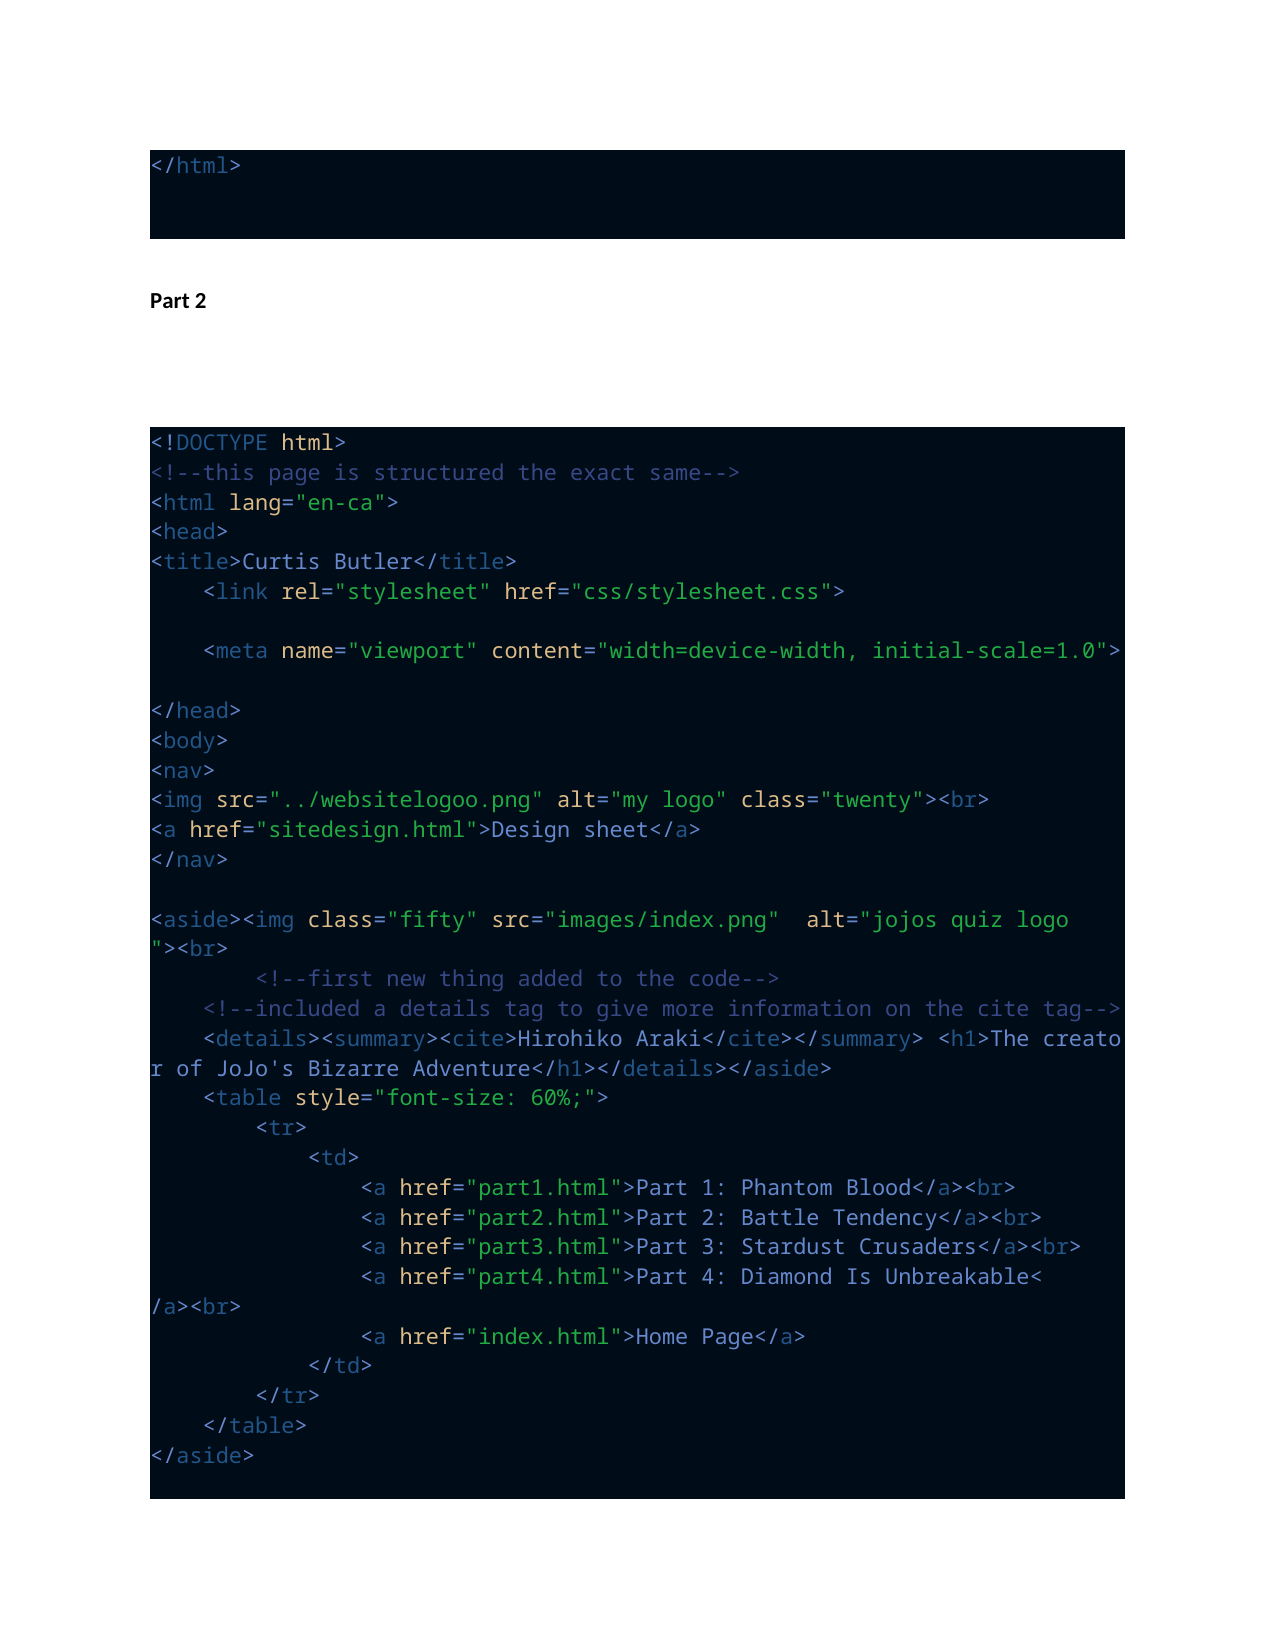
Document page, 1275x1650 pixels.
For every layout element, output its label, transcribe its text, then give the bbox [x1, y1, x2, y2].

text <table style="font-size: 60%;"> [150, 1082, 1125, 1112]
text <a href="part1.html">Part 1: Phantom Blood</a><br> [150, 1172, 1125, 1201]
text <a href="index.html">Home Page</a> [150, 1321, 1125, 1350]
text </head> [150, 695, 1125, 725]
text <a href="sitedesign.html">Design sheet</a> [150, 814, 1125, 844]
text <tr> [150, 1112, 1125, 1142]
text <td> [150, 1142, 1125, 1172]
text </table> [150, 1410, 1125, 1440]
text <!--this page is structured the exact same--> [150, 457, 1125, 486]
text <link rel="stylesheet" href="css/stylesheet.css"> [150, 576, 1125, 606]
text </html> [150, 150, 1125, 180]
text <body> [150, 725, 1125, 754]
text </nav> [150, 844, 1125, 874]
text <img src="../websitelogoo.png" alt="my logo" class="twenty"><br> [150, 784, 1125, 814]
text <nav> [150, 754, 1125, 784]
text </aside> [150, 1440, 1125, 1469]
text <html lang="en-ca"> [150, 486, 1125, 516]
text <a href="part4.html">Part 4: Diamond Is Unbreakable</a><br> [150, 1261, 1125, 1321]
text <a href="part3.html">Part 3: Stardust Crusaders</a><br> [150, 1231, 1125, 1261]
text <!--included a details tag to give more information on the cite tag--> [150, 993, 1125, 1023]
text <head> [150, 516, 1125, 546]
text Part 2 [150, 286, 1125, 314]
text <!DOCTYPE html> [150, 427, 1125, 457]
text <details><summary><cite>Hirohiko Araki</cite></summary> <h1>The creator of JoJo's Bizarre Adventure</h1></details></aside> [150, 1023, 1125, 1082]
text <title>Curtis Butler</title> [150, 546, 1125, 576]
text <a href="part2.html">Part 2: Battle Tendency</a><br> [150, 1201, 1125, 1231]
text <meta name="viewport" content="width=device-width, initial-scale=1.0"> [150, 635, 1125, 665]
text </td> [150, 1350, 1125, 1380]
text <aside><img class="fifty" src="images/index.png" alt="jojos quiz logo"><br> [150, 903, 1125, 963]
text </tr> [150, 1380, 1125, 1410]
text <!--first new thing added to the code--> [150, 963, 1125, 993]
